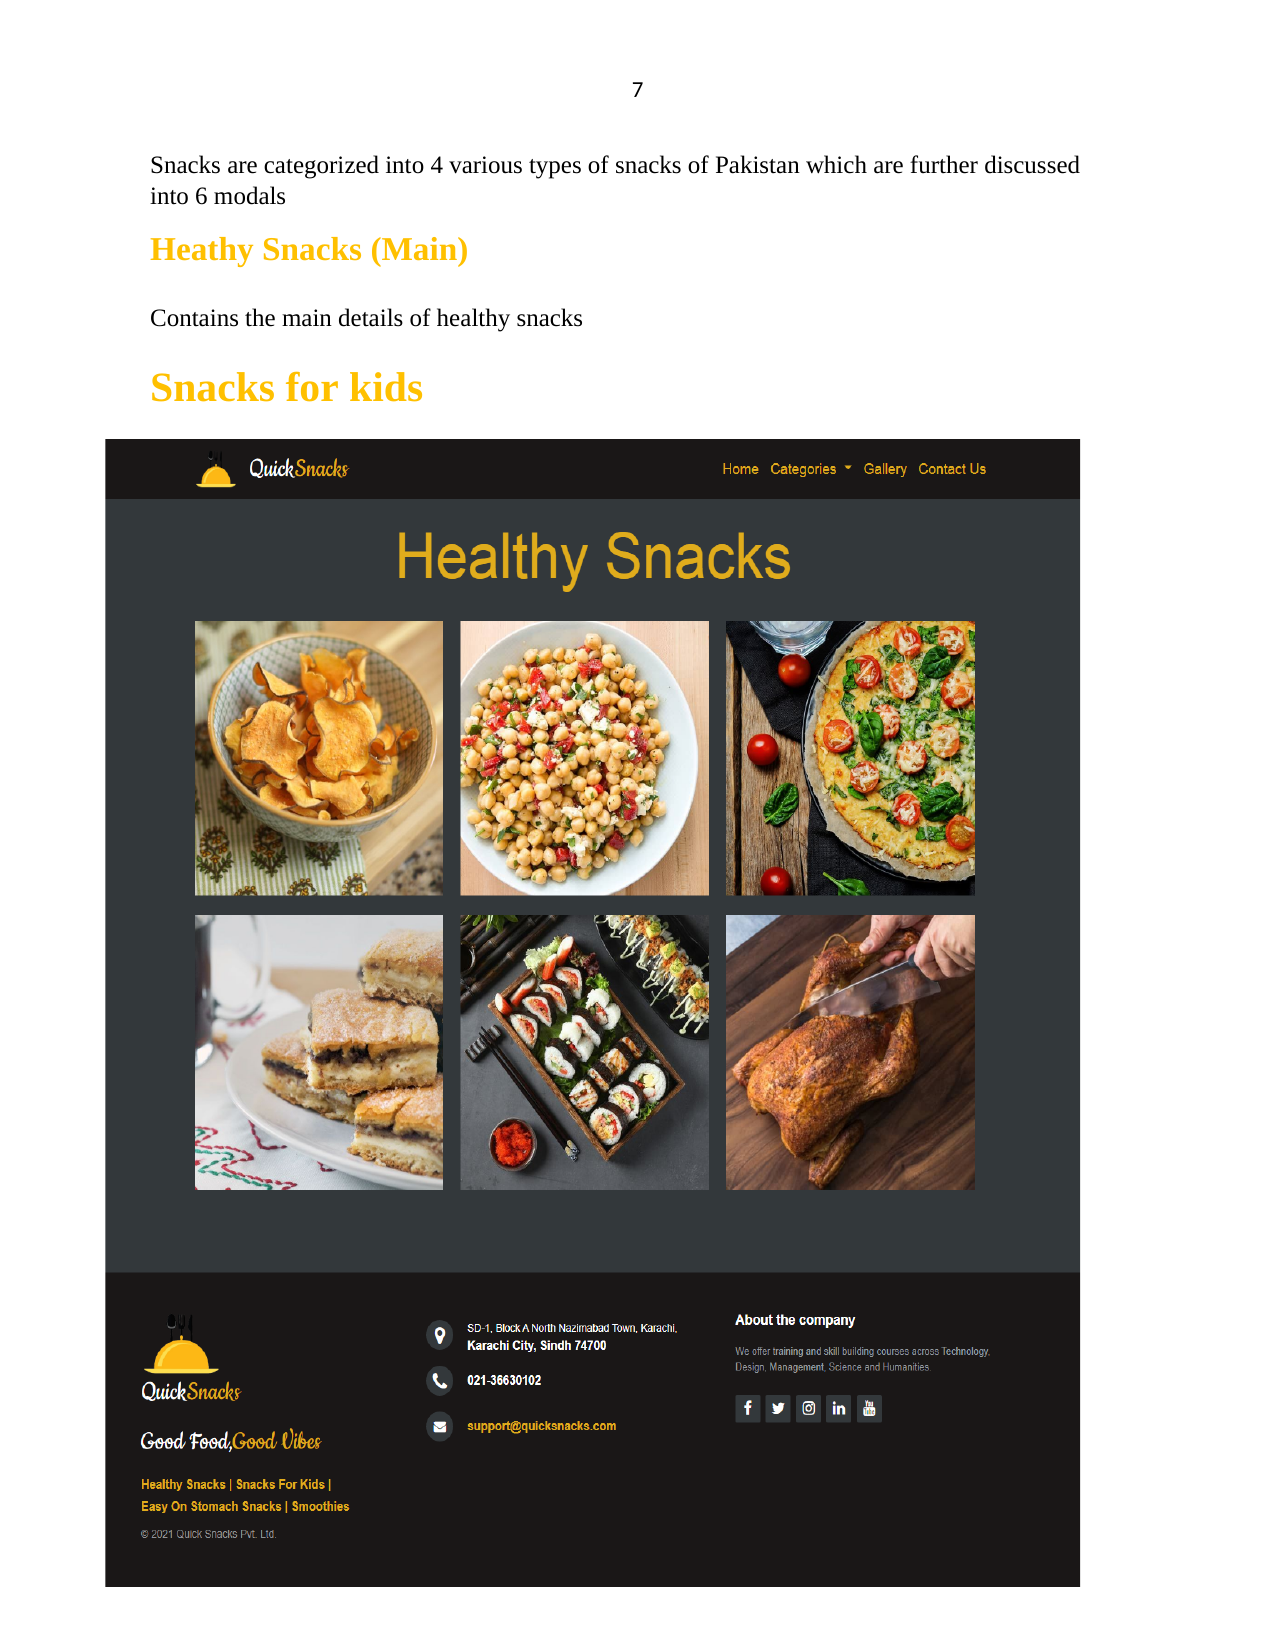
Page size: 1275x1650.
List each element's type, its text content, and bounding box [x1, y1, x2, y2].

text Contains the main details of healthy snacks [150, 303, 1125, 332]
text Snacks are categorized into 4 various types of snacks of Pakistan which are further discussed into 6 modals [150, 150, 1125, 210]
text Snacks for kids [150, 363, 1125, 411]
picture [105, 439, 1081, 1587]
text Heathy Snacks (Main) [150, 229, 1125, 267]
